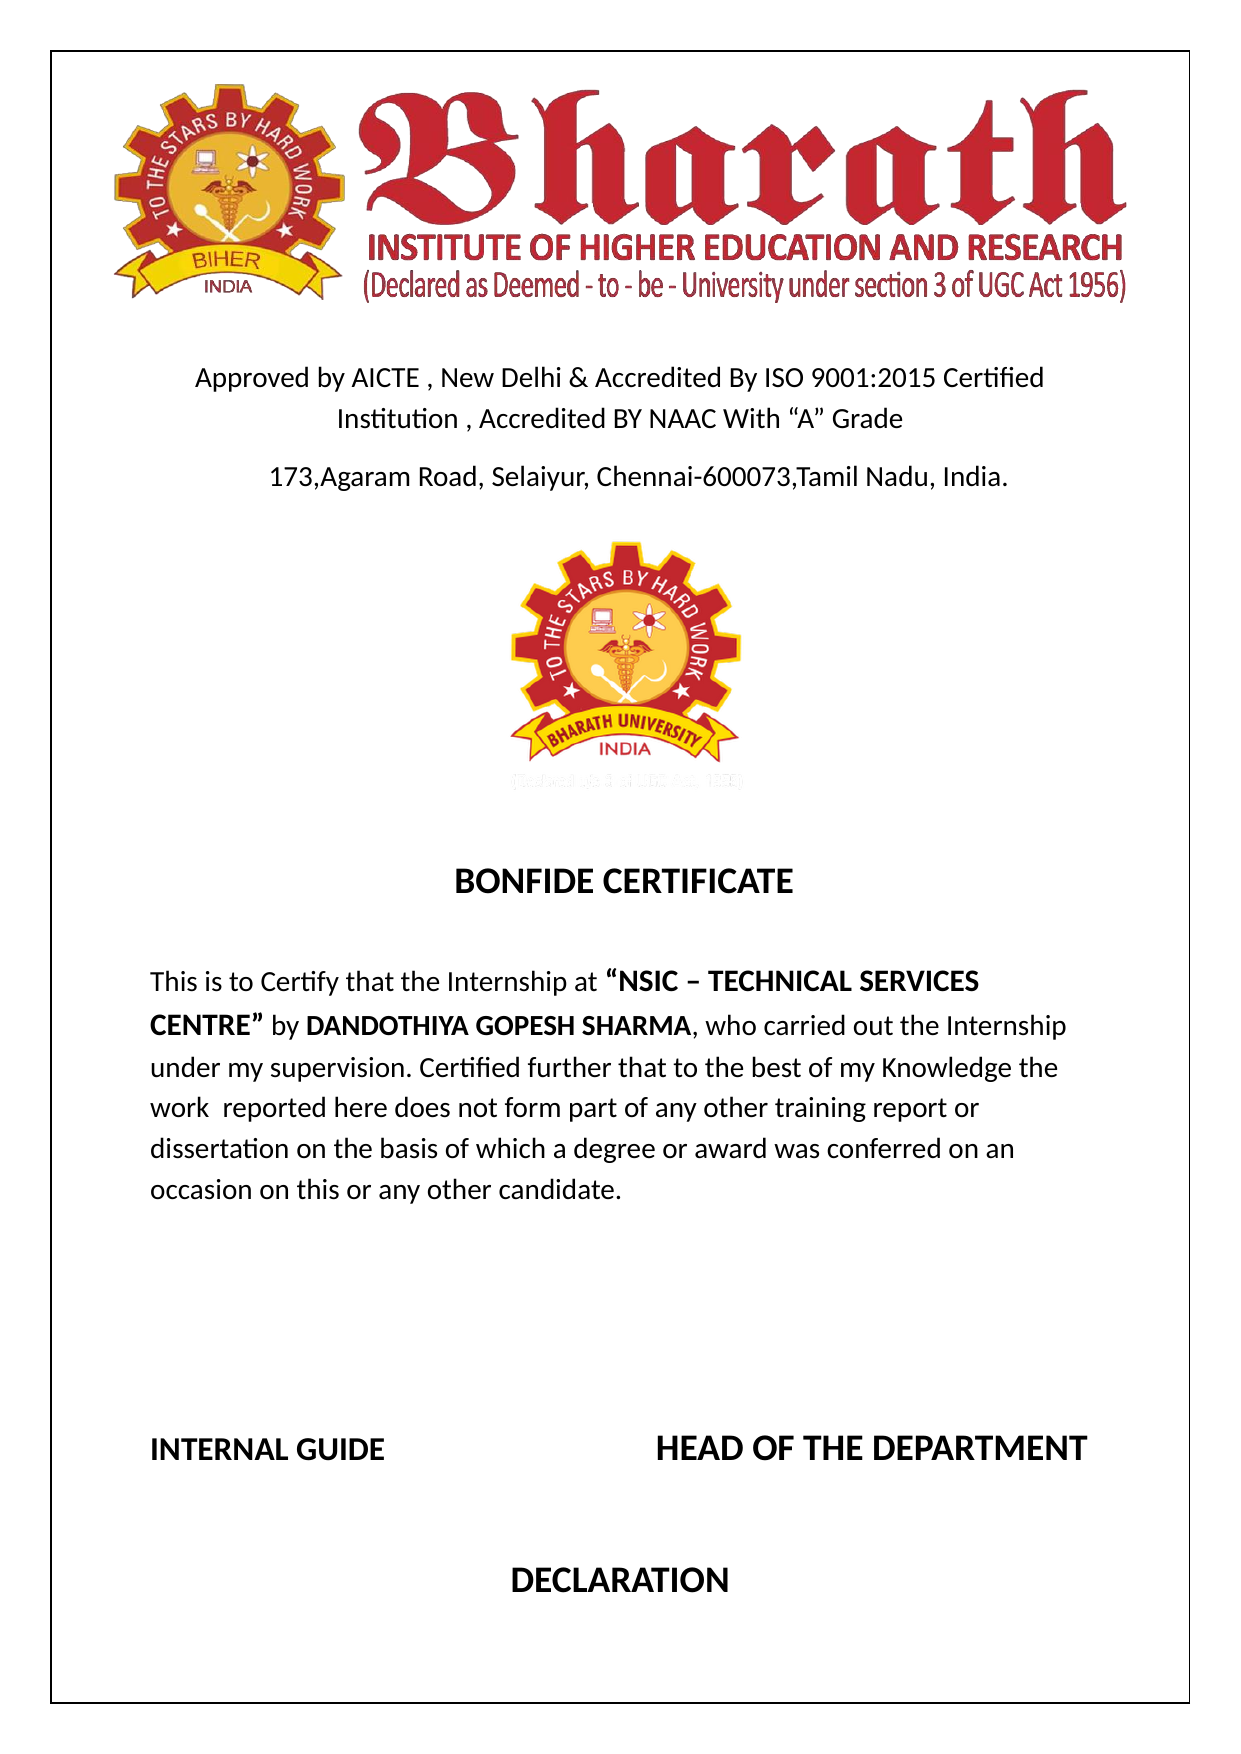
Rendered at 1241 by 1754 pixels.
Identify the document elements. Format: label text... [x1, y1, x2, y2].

picture [113, 84, 1127, 303]
text INTERNAL GUIDE HEAD OF THE DEPARTMENT [150, 1424, 1090, 1470]
text DECLARATION [150, 1556, 1090, 1602]
text 173,Agaram Road, Selaiyur, Chennai-600073,Tamil Nadu, India. BONFIDE CERTIFICATE This is to Certify that the Internship at “NSIC – TECHNICAL SERVICES CENTRE” by DANDOTHIYA GOPESH SHARMA, who carried out the Internship under my supervision. Certified further that to the best of my Knowledge the work reported here does not form part of any other training report or dissertation on the basis of which a degree or award was conferred on an occasion on this or any other candidate. [150, 458, 1090, 1403]
picture [470, 533, 771, 805]
text Approved by AICTE , New Delhi & Accredited By ISO 9001:2015 Certified Institution , Accredited BY NAAC With “A” Grade [150, 303, 1090, 436]
